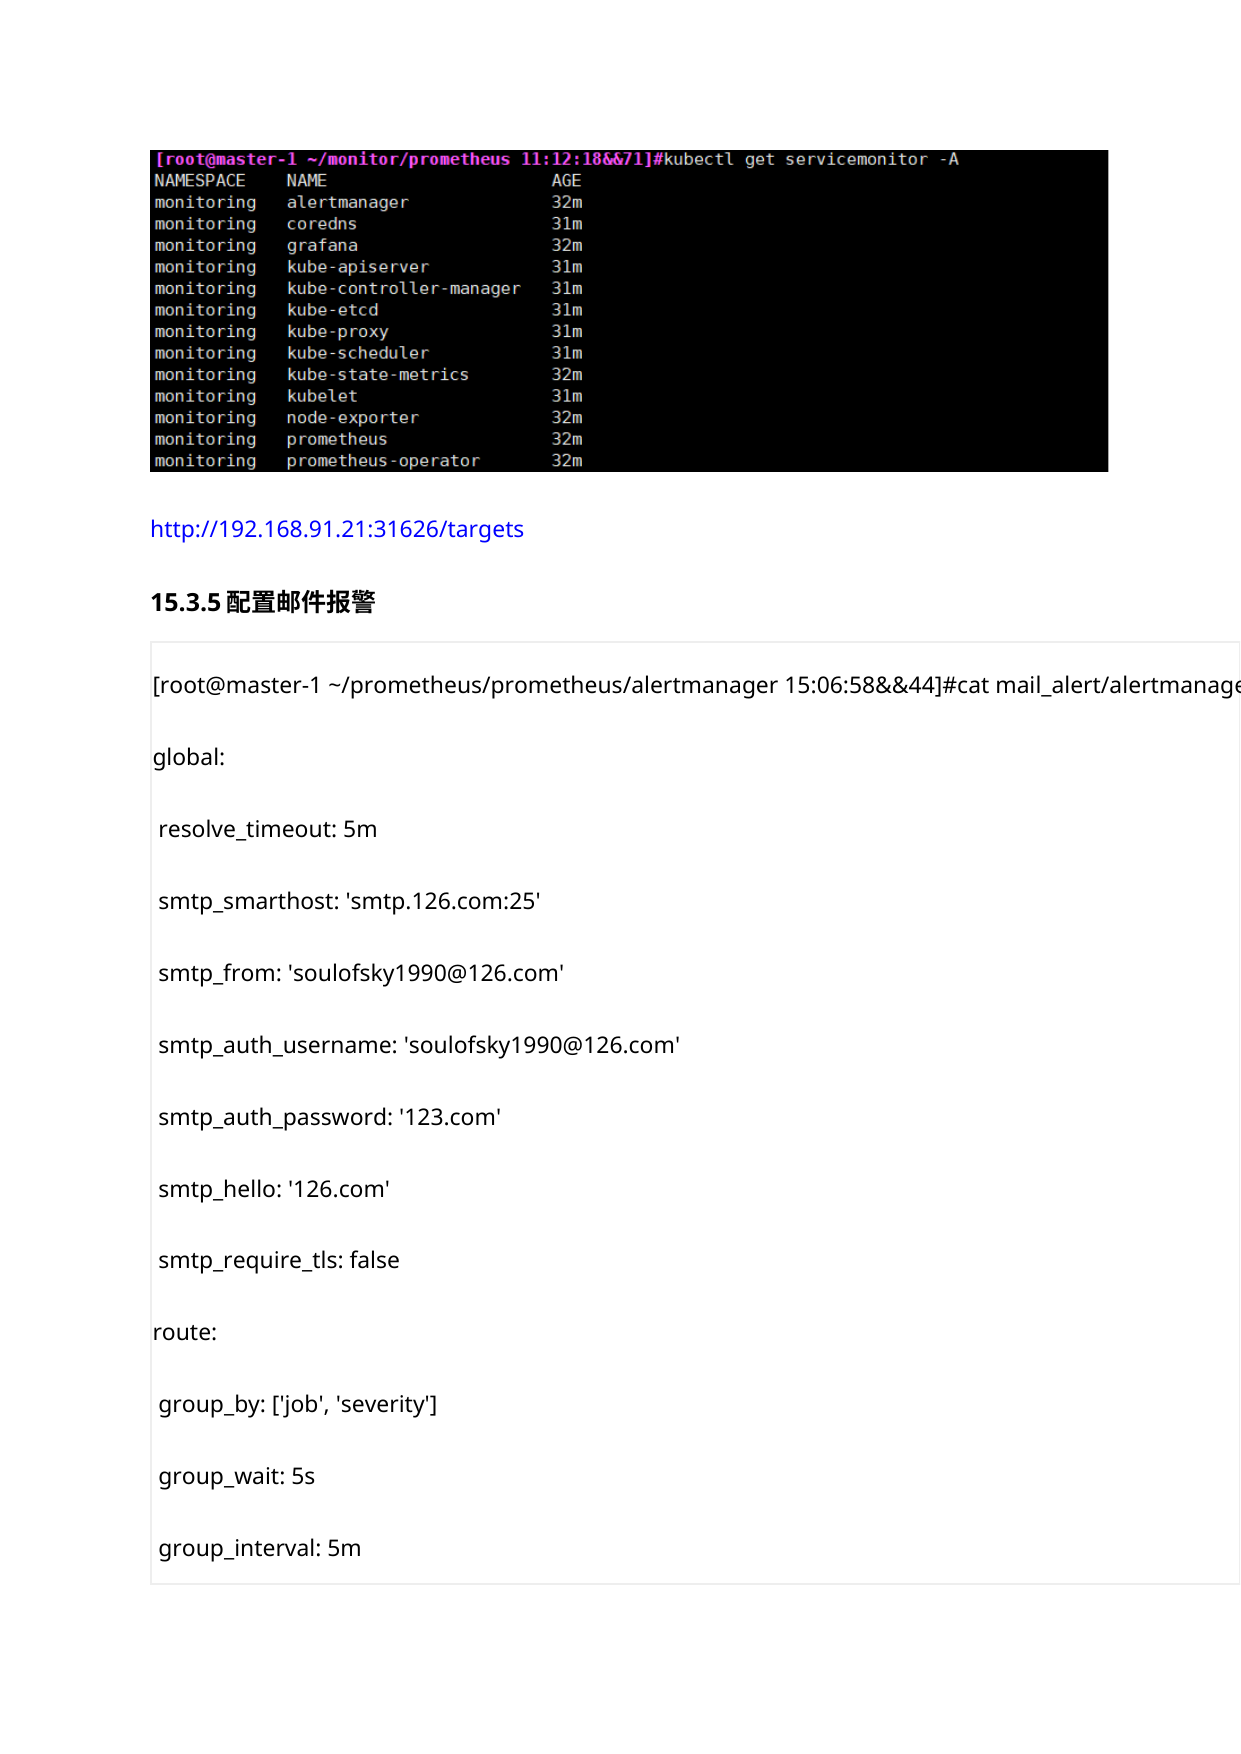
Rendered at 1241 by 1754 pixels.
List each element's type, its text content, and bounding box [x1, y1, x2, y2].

picture [150, 150, 1109, 472]
text 15.3.5配置邮件报警 [150, 584, 1090, 618]
text http://192.168.91.21:31626/targets [150, 513, 1090, 544]
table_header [152, 643, 1239, 1583]
